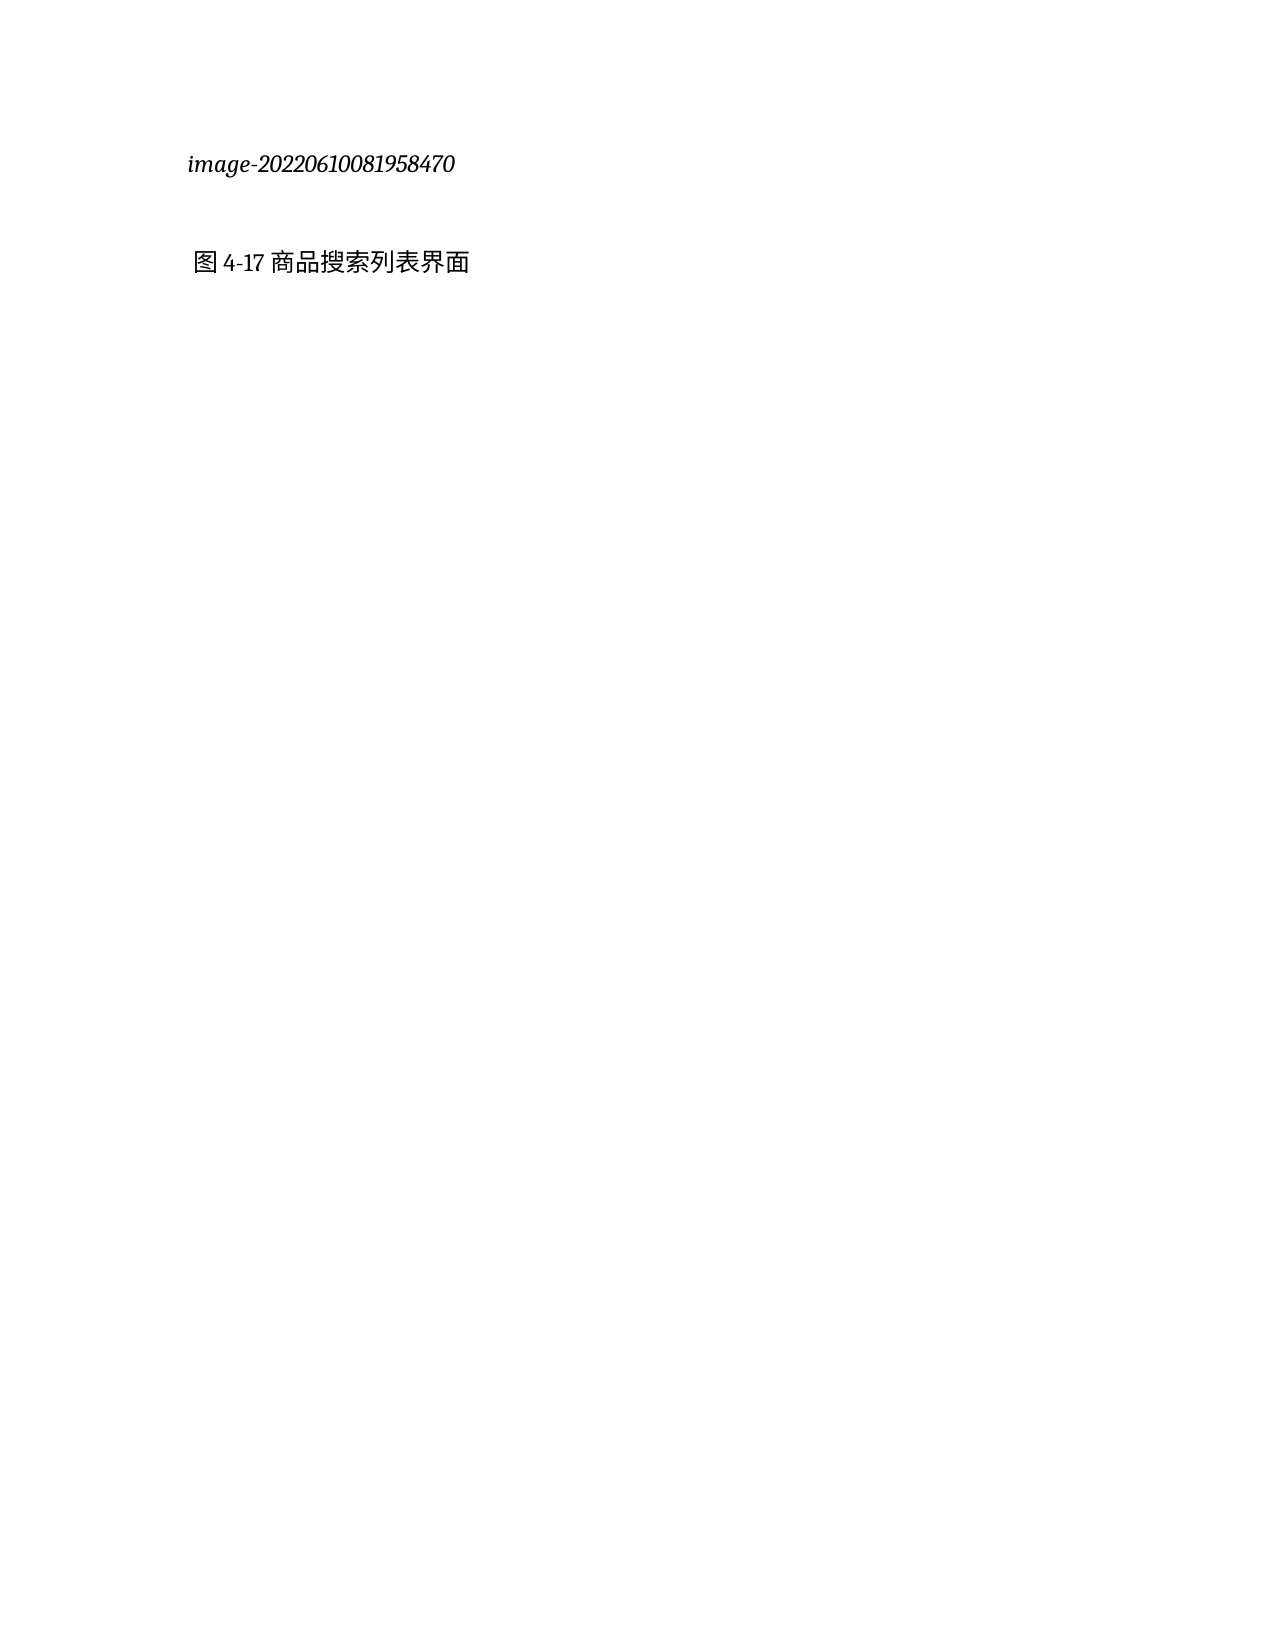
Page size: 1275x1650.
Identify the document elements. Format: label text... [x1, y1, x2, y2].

text image-20220610081958470 [187, 150, 1087, 179]
text 图4-17 商品搜索列表界面 [187, 245, 1087, 279]
